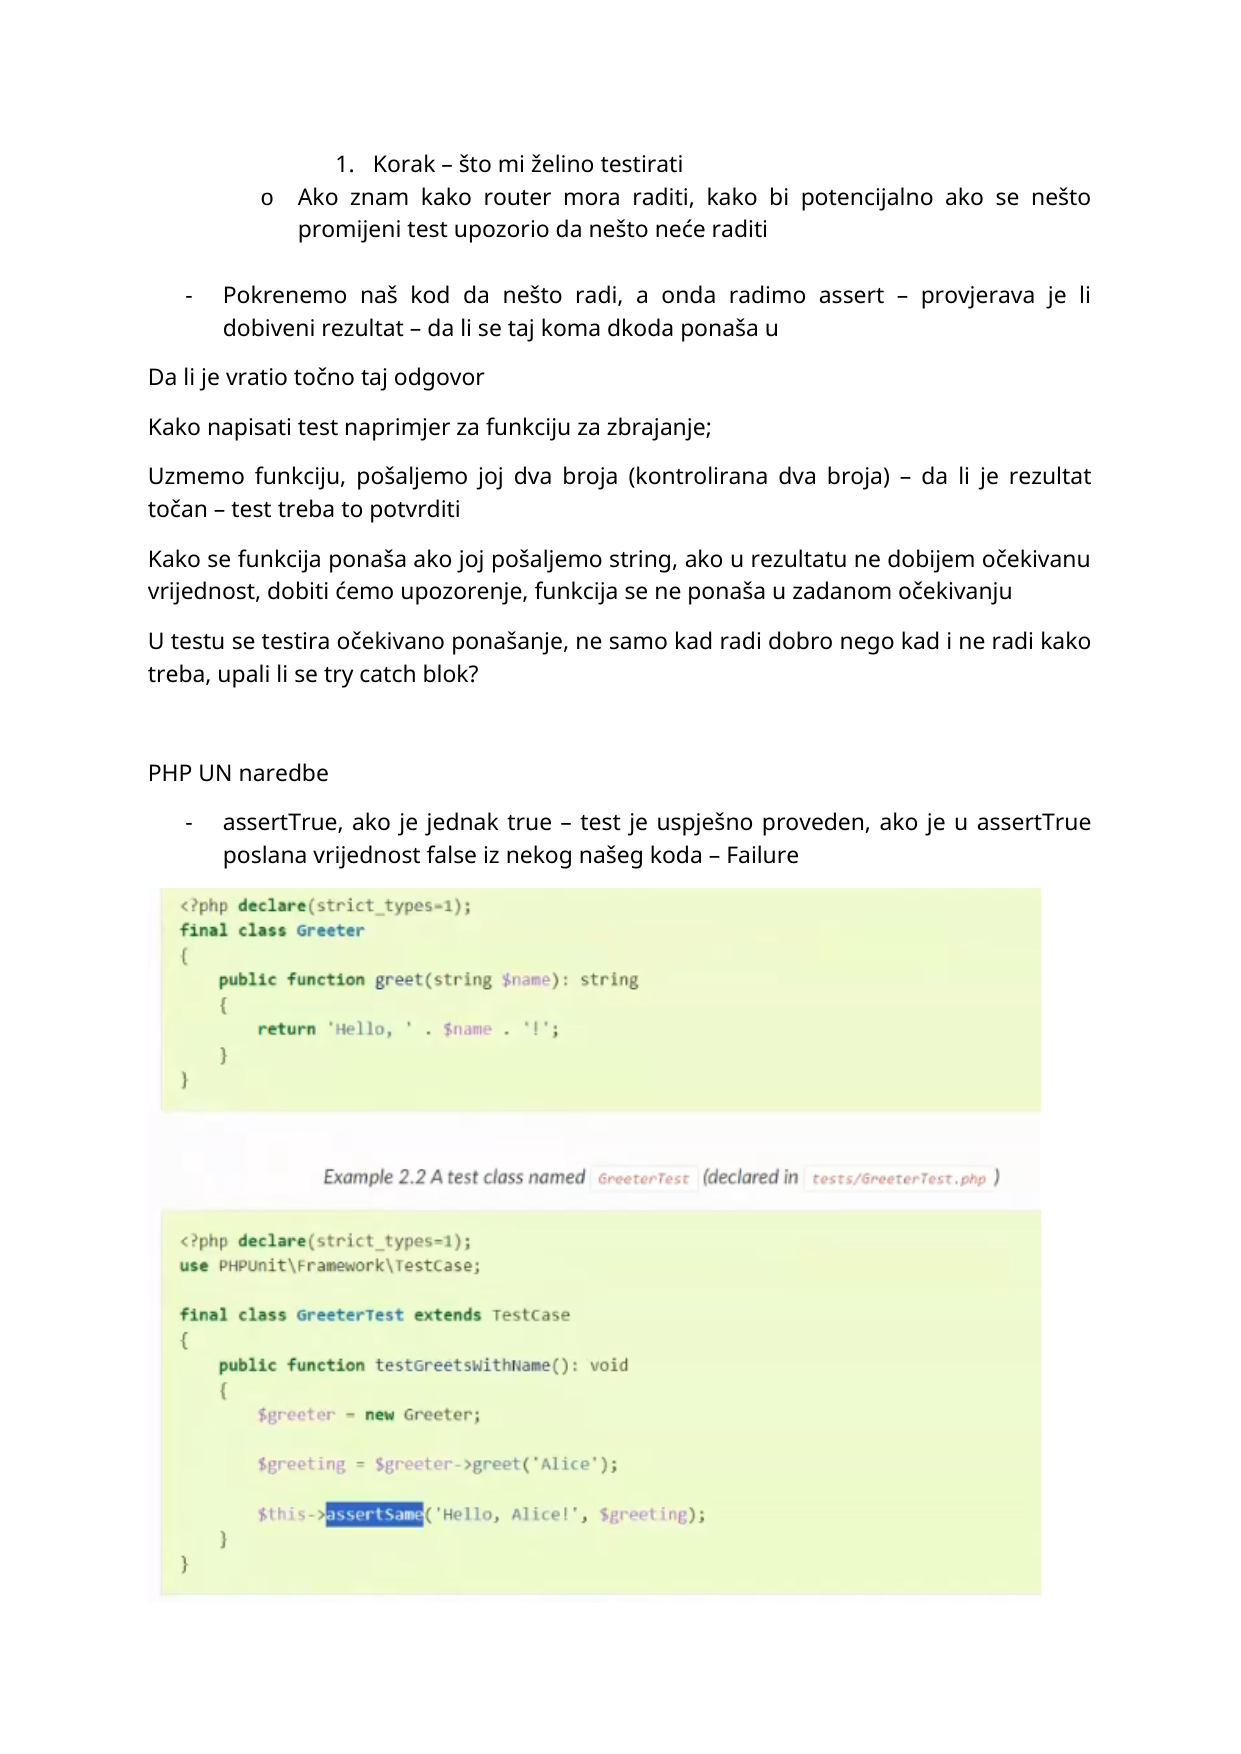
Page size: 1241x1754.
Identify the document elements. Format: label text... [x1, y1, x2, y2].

text U testu se testira očekivano ponašanje, ne samo kad radi dobro nego kad i ne radi kako treba, upali li se try catch blok? [148, 625, 1093, 689]
list Pokrenemo naš kod da nešto radi, a onda radimo assert – provjerava je li dobiveni rezultat – da li se taj koma dkoda ponaša u [185, 279, 1093, 343]
picture [147, 888, 1042, 1603]
text Kako napisati test naprimjer za funkciju za zbrajanje; [148, 411, 1093, 442]
list Korak – što mi želino testirati [335, 148, 1093, 179]
text PHP UN naredbe [148, 757, 1093, 788]
text Kako se funkcija ponaša ako joj pošaljemo string, ako u rezultatu ne dobijem očekivanu vrijednost, dobiti ćemo upozorenje, funkcija se ne ponaša u zadanom očekivanju [148, 542, 1093, 607]
text Da li je vratio točno taj odgovor [148, 361, 1093, 392]
list assertTrue, ako je jednak true – test je uspješno proveden, ako je u assertTrue poslana vrijednost false iz nekog našeg koda – Failure [185, 806, 1093, 870]
text Uzmemo funkciju, pošaljemo joj dva broja (kontrolirana dva broja) – da li je rezultat točan – test treba to potvrditi [148, 460, 1093, 524]
list Ako znam kako router mora raditi, kako bi potencijalno ako se nešto promijeni test upozorio da nešto neće raditi [260, 180, 1093, 244]
